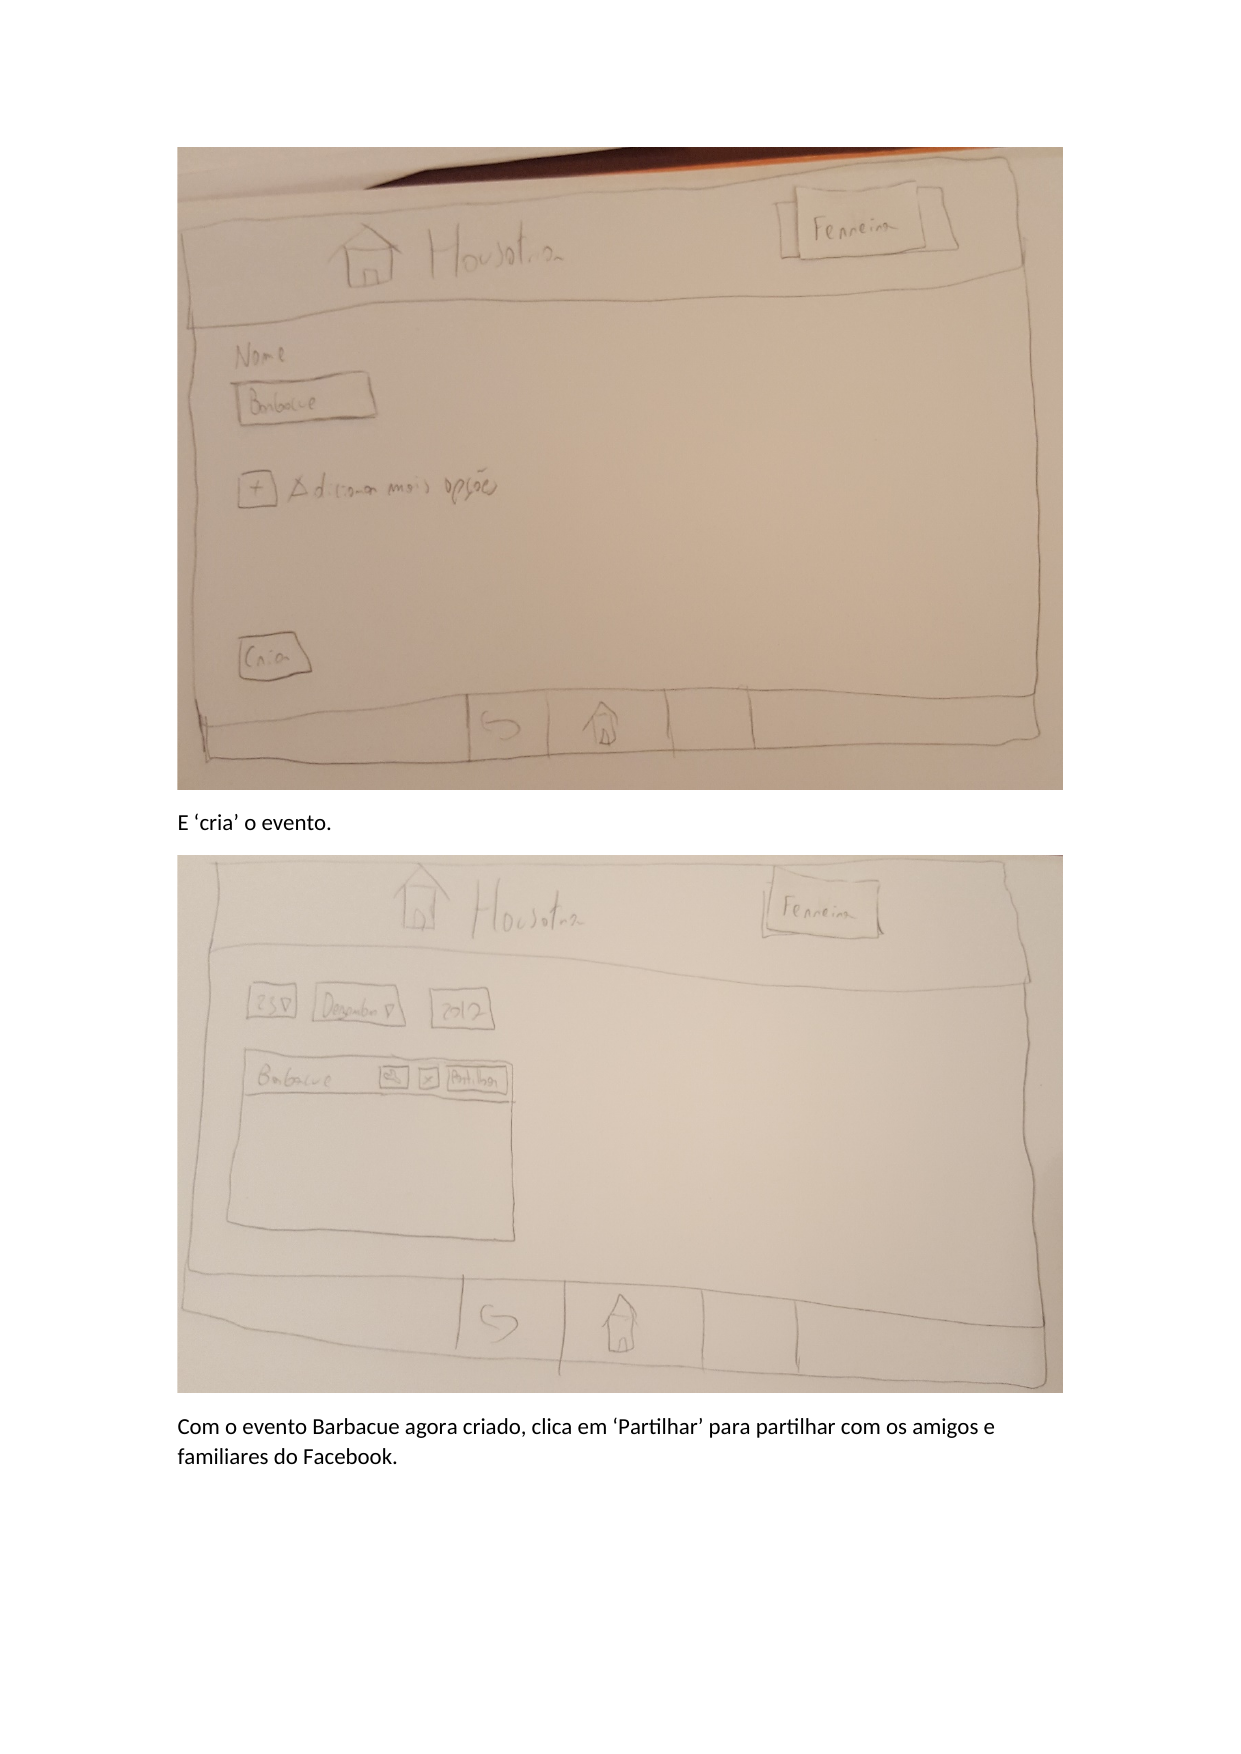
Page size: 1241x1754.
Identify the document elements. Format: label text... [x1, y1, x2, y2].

picture [177, 855, 1063, 1393]
text Com o evento Barbacue agora criado, clica em ‘Partilhar’ para partilhar com os amigos e familiares do Facebook. [177, 1412, 1063, 1470]
picture [177, 147, 1063, 790]
text E ‘cria’ o evento. [177, 808, 1063, 836]
